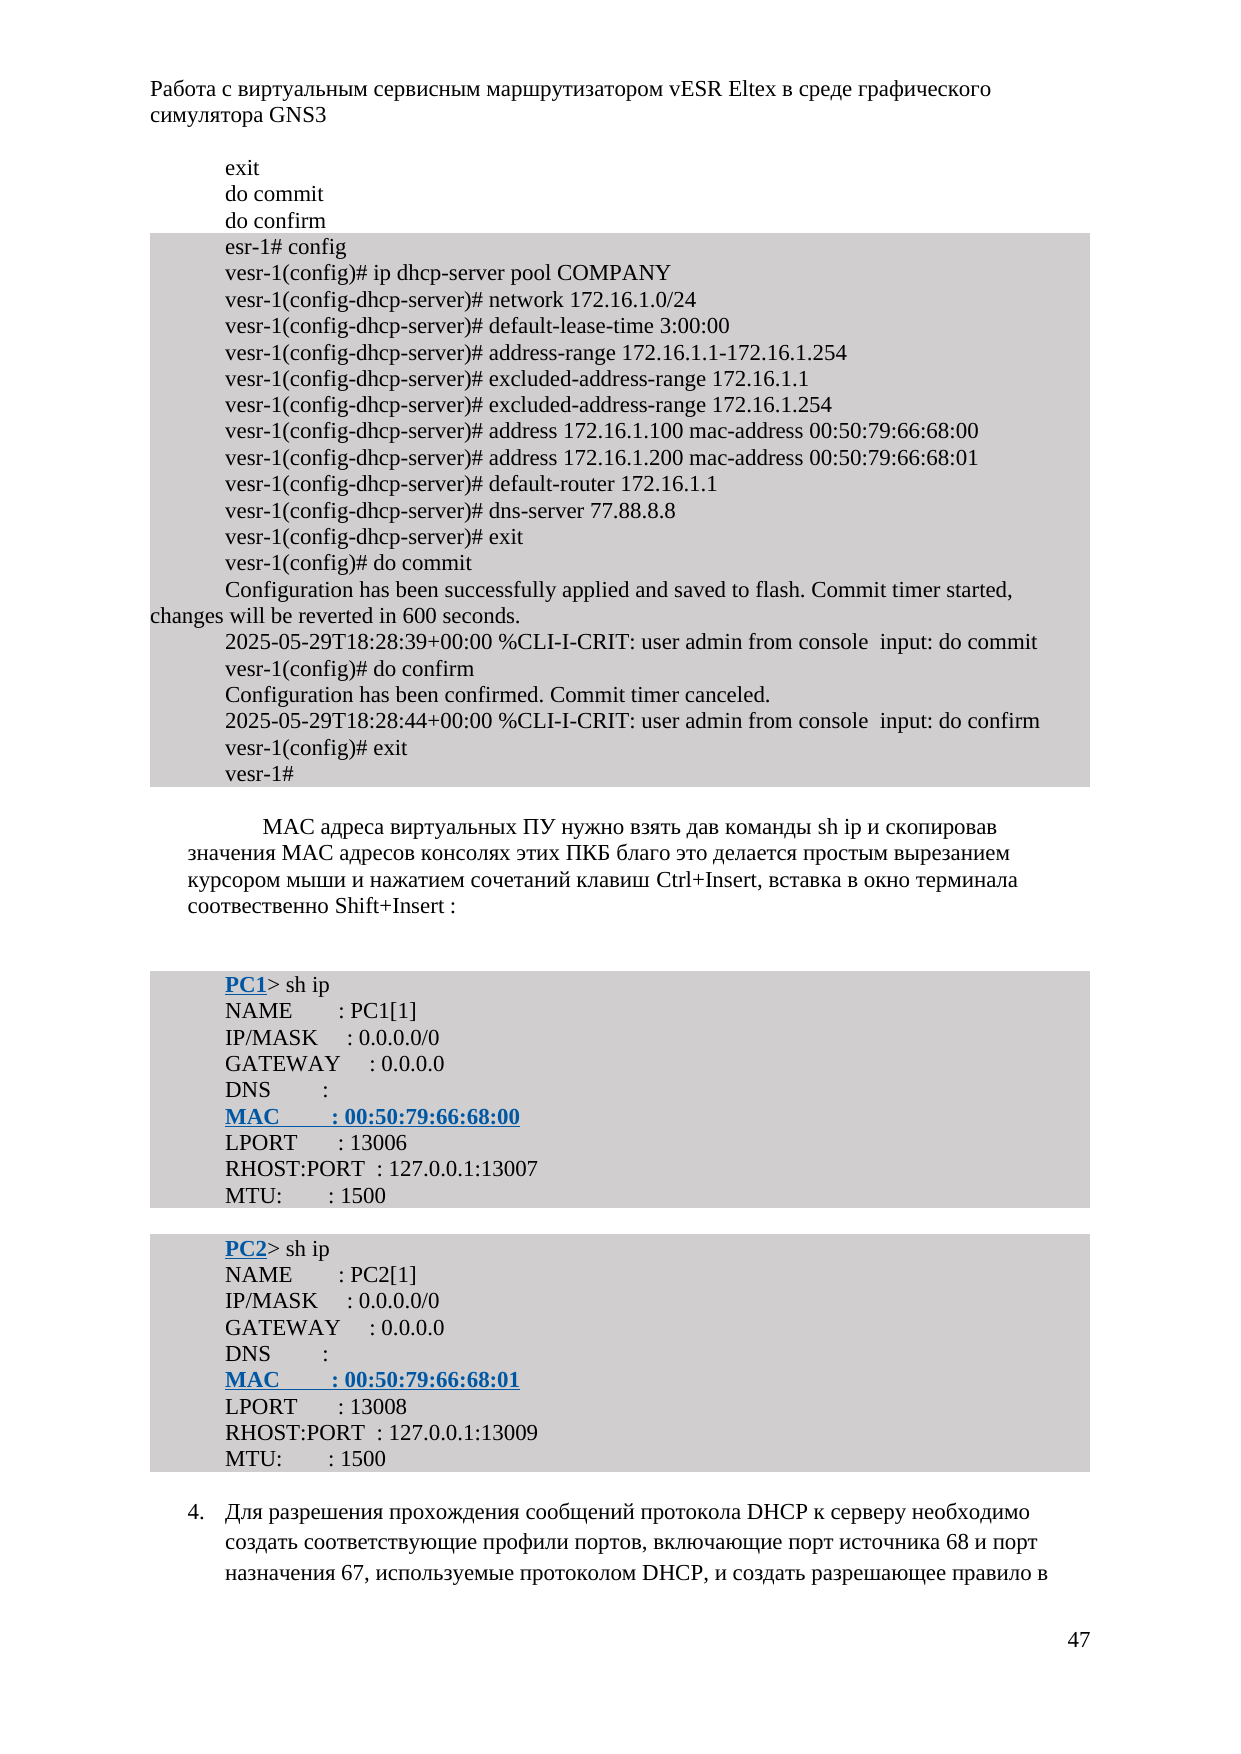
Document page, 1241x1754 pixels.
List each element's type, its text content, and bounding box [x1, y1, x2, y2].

text exit [150, 154, 1090, 180]
text vesr-1(config-dhcp-server)# exit [150, 523, 1090, 549]
text vesr-1(config-dhcp-server)# address 172.16.1.200 mac-address 00:50:79:66:68:01 [150, 444, 1090, 470]
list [187, 1498, 1090, 1585]
text LPORT : 13006 [150, 1129, 1090, 1156]
text GATEWAY : 0.0.0.0 [150, 1314, 1090, 1340]
text RHOST:PORT : 127.0.0.1:13007 [150, 1156, 1090, 1182]
text vesr-1(config-dhcp-server)# address-range 172.16.1.1-172.16.1.254 [150, 338, 1090, 365]
text vesr-1(config-dhcp-server)# excluded-address-range 172.16.1.1 [150, 365, 1090, 391]
text GATEWAY : 0.0.0.0 [150, 1050, 1090, 1076]
text vesr-1(config)# do commit [150, 549, 1090, 576]
text MAC : 00:50:79:66:68:00 [150, 1103, 1090, 1129]
text DNS : [150, 1076, 1090, 1103]
text vesr-1(config)# ip dhcp-server pool COMPANY [150, 259, 1090, 286]
text do confirm [150, 207, 1090, 233]
text LPORT : 13008 [150, 1393, 1090, 1419]
text NAME : PC2[1] [150, 1261, 1090, 1287]
text vesr-1(config-dhcp-server)# excluded-address-range 172.16.1.254 [150, 391, 1090, 418]
text do commit [150, 180, 1090, 207]
text vesr-1(config-dhcp-server)# default-lease-time 3:00:00 [150, 312, 1090, 338]
text vesr-1(config)# exit [150, 734, 1090, 760]
text IP/MASK : 0.0.0.0/0 [150, 1287, 1090, 1314]
text vesr-1(config-dhcp-server)# network 172.16.1.0/24 [150, 286, 1090, 312]
text esr-1# config [150, 233, 1090, 259]
text MTU: : 1500 [150, 1445, 1090, 1472]
text 2025-05-29T18:28:44+00:00 %CLI-I-CRIT: user admin from console input: do confirm [150, 707, 1090, 734]
text DNS : [150, 1340, 1090, 1366]
text PC2> sh ip [150, 1234, 1090, 1261]
text vesr-1(config-dhcp-server)# dns-server 77.88.8.8 [150, 497, 1090, 523]
text RHOST:PORT : 127.0.0.1:13009 [150, 1419, 1090, 1445]
text vesr-1(config-dhcp-server)# address 172.16.1.100 mac-address 00:50:79:66:68:00 [150, 418, 1090, 444]
text vesr-1(config-dhcp-server)# default-router 172.16.1.1 [150, 470, 1090, 497]
text Configuration has been successfully applied and saved to flash. Commit timer started, changes will be reverted in 600 seconds. [150, 576, 1090, 628]
text MTU: : 1500 [150, 1182, 1090, 1208]
text Configuration has been confirmed. Commit timer canceled. [150, 681, 1090, 707]
text NAME : PC1[1] [150, 997, 1090, 1024]
text PC1> sh ip [150, 971, 1090, 997]
text IP/MASK : 0.0.0.0/0 [150, 1024, 1090, 1050]
text 2025-05-29T18:28:39+00:00 %CLI-I-CRIT: user admin from console input: do commit [150, 628, 1090, 655]
text vesr-1# [150, 760, 1090, 787]
text MAC : 00:50:79:66:68:01 [150, 1366, 1090, 1393]
text МАС адреса виртуальных ПУ нужно взять дав команды sh ip и скопировав значения МАС адресов консолях этих ПКБ благо это делается простым вырезанием курсором мыши и нажатием сочетаний клавиш Ctrl+Insert, вставка в окно терминала соотвественно Shift+Insert : [187, 813, 1090, 918]
text vesr-1(config)# do confirm [150, 655, 1090, 681]
